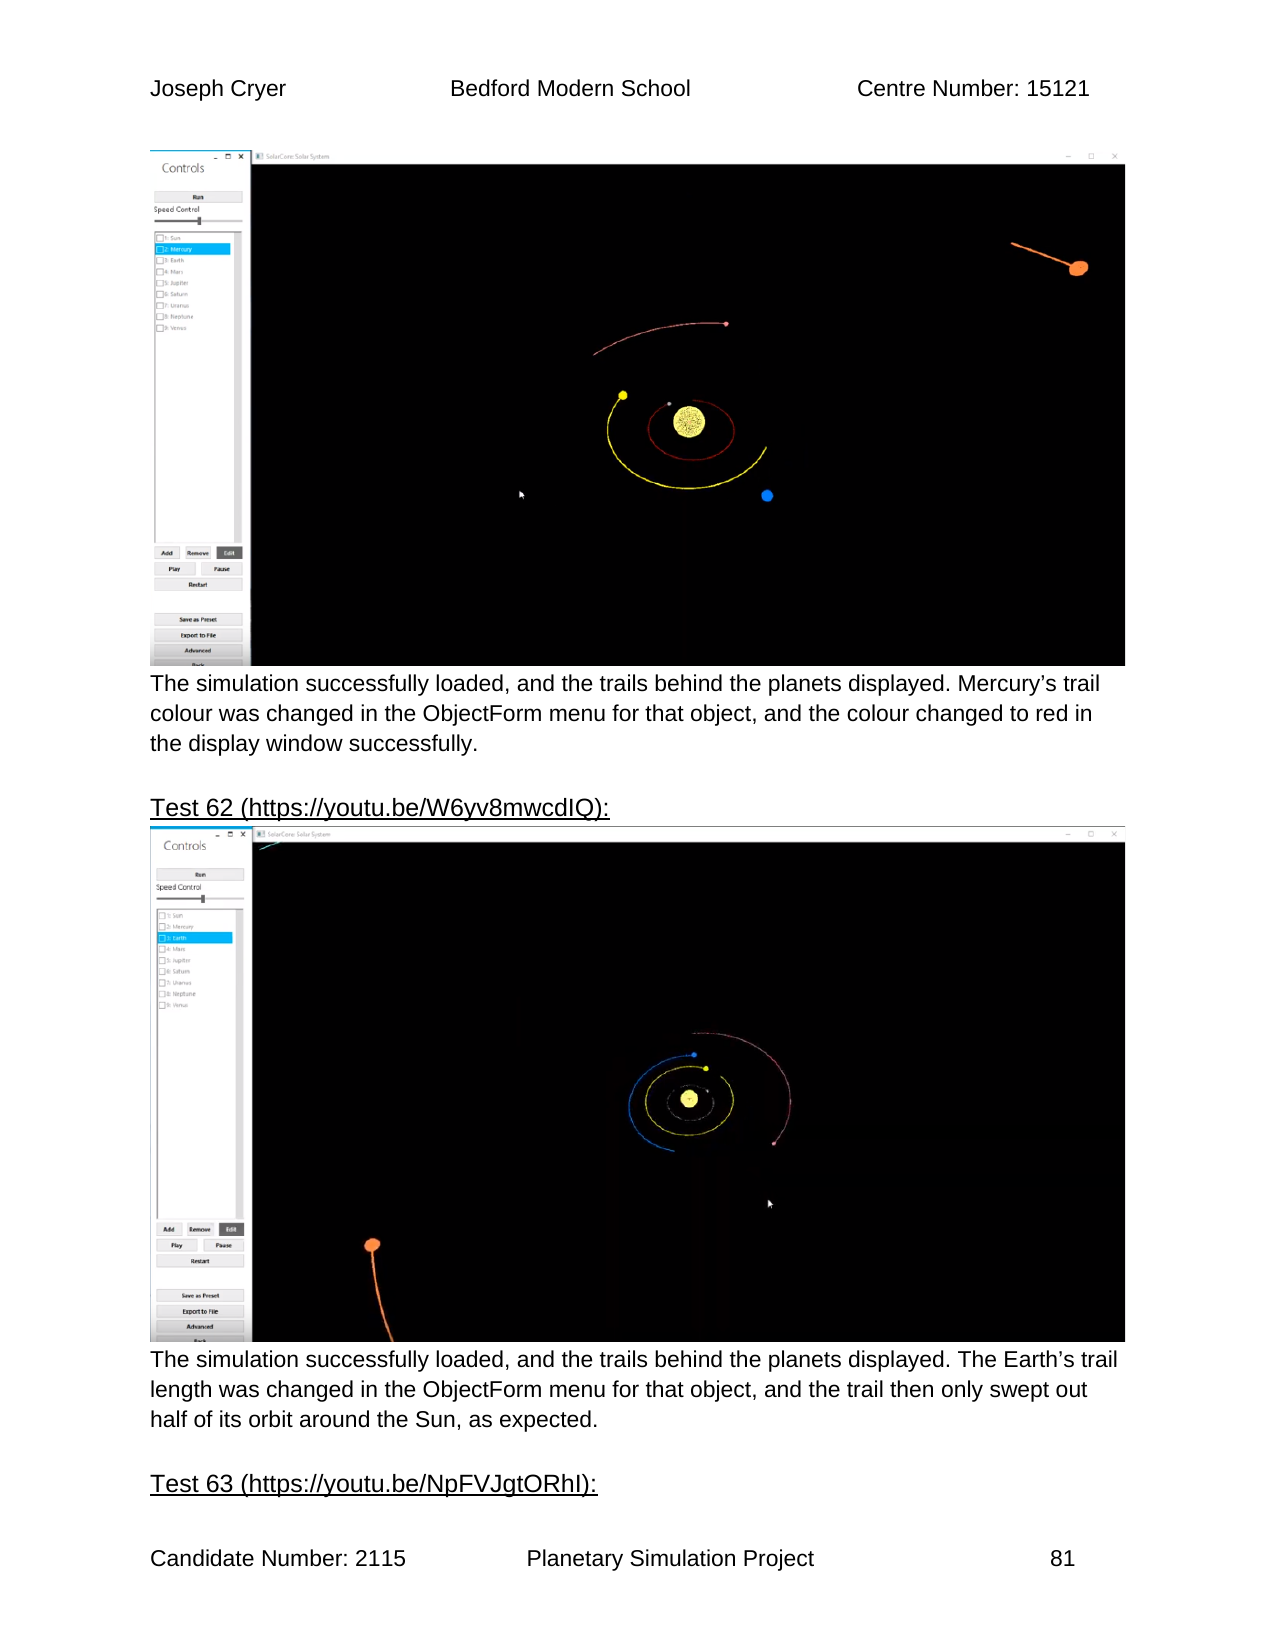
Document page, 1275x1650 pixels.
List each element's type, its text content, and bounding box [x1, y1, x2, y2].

text Test 62 (https://youtu.be/W6yv8mwcdIQ): [150, 793, 1125, 822]
picture [150, 826, 1125, 1342]
text The simulation successfully loaded, and the trails behind the planets displayed. Mercury’s trail colour was changed in the ObjectForm menu for that object, and the colour changed to red in the display window successfully. [150, 670, 1125, 757]
picture [150, 150, 1125, 666]
text Test 63 (https://youtu.be/NpFVJgtORhI): [150, 1469, 1125, 1498]
text The simulation successfully loaded, and the trails behind the planets displayed. The Earth’s trail length was changed in the ObjectForm menu for that object, and the trail then only swept out half of its orbit around the Sun, as expected. [150, 1346, 1125, 1432]
